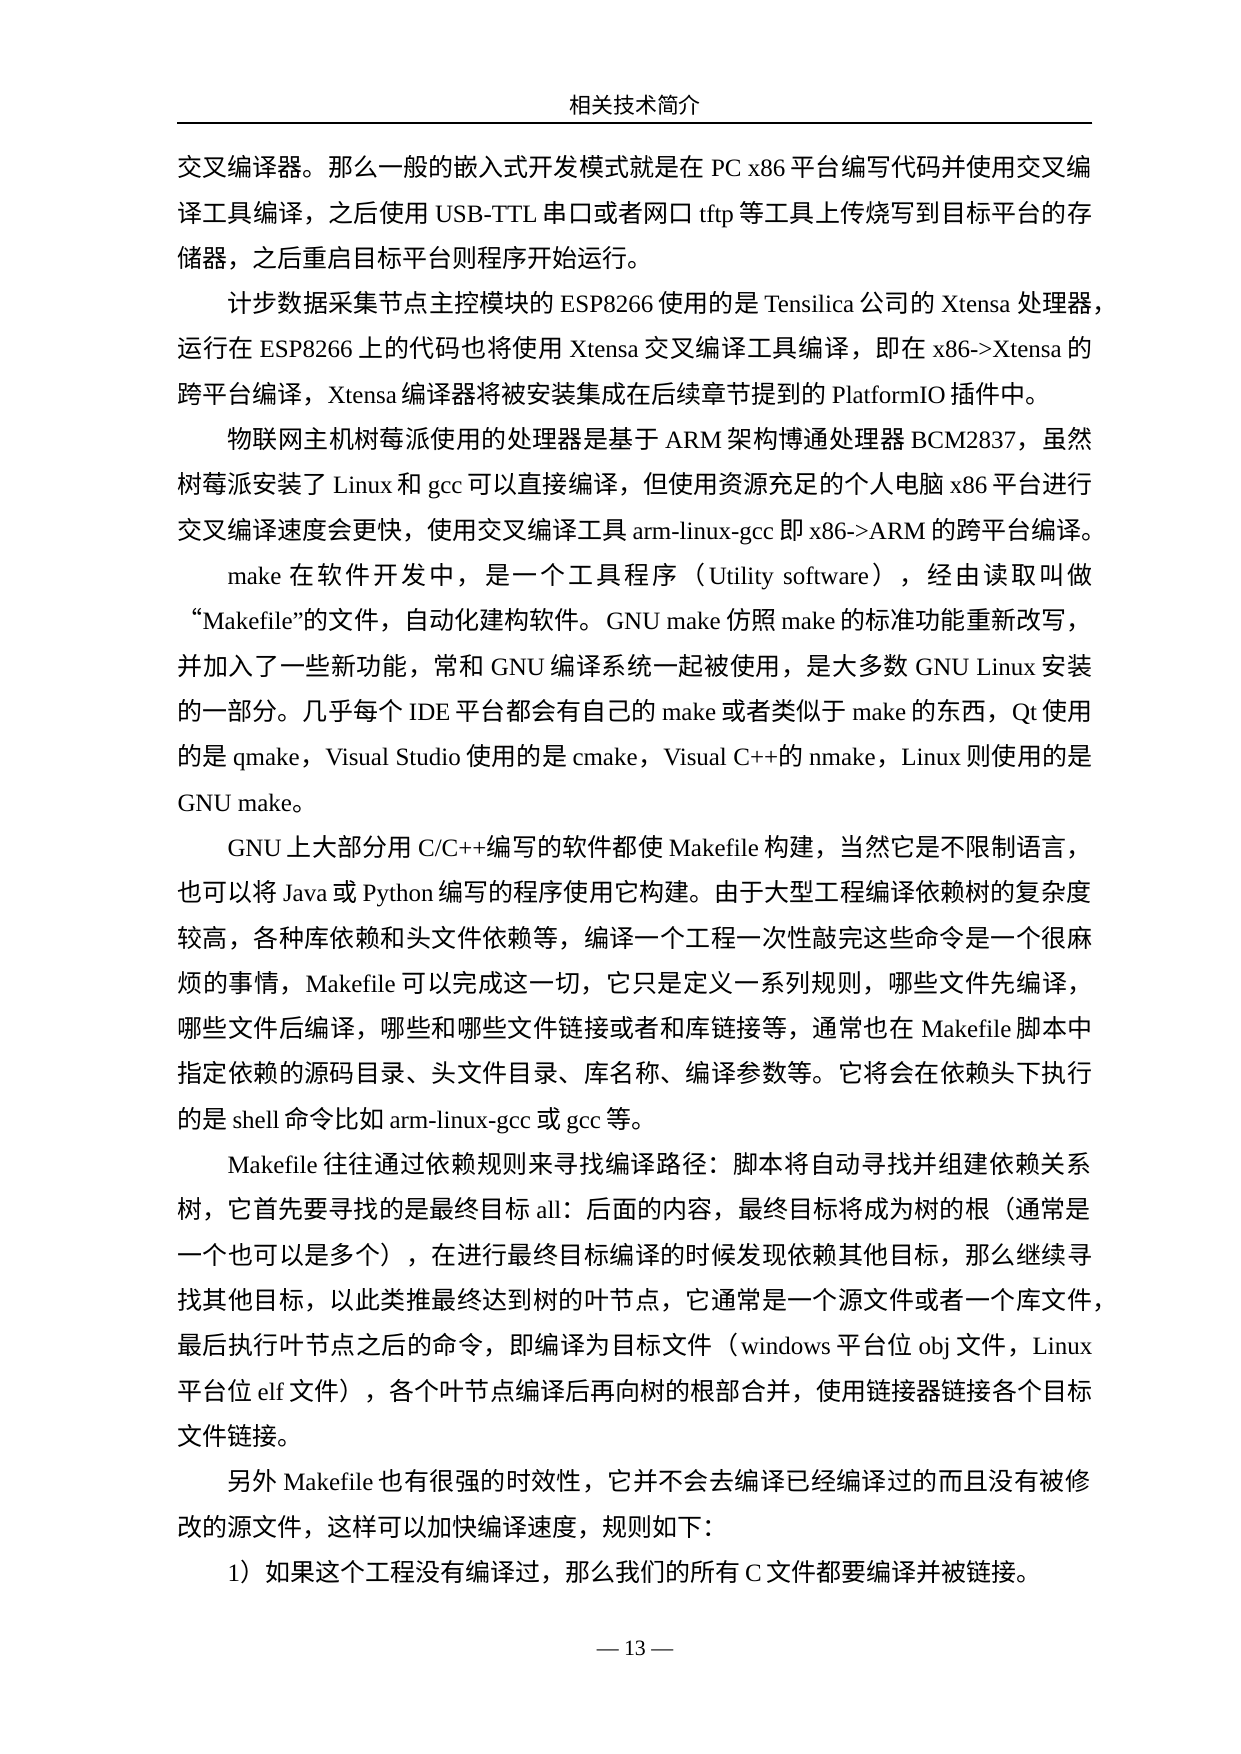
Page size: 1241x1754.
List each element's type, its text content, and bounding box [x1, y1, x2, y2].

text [177, 148, 1092, 274]
text Makefile往往通过依赖规则来寻找编译路径：脚本将自动寻找并组建依赖关系树，它首先要寻找的是最终目标all：后面的内容，最终目标将成为树的根（通常是一个也可以是多个），在进行最终目标编译的时候发现依赖其他目标，那么继续寻找其他目标，以此类推最终达到树的叶节点，它通常是一个源文件或者一个库文件，最后执行叶节点之后的命令，即编译为目标文件（windows平台位obj文件，Linux平台位elf文件），各个叶节点编译后再向树的根部合并，使用链接器链接各个目标文件链接。 [177, 1144, 1092, 1453]
text 计步数据采集节点主控模块的ESP8266使用的是Tensilica公司的 Xtensa 处理器，运行在ESP8266上的代码也将使用Xtensa交叉编译工具编译，即在x86->Xtensa的跨平台编译，Xtensa编译器将被安装集成在后续章节提到的PlatformIO插件中。 [177, 284, 1092, 411]
text make在软件开发中，是一个工具程序（Utility software），经由读取叫做“Makefile”的文件，自动化建构软件。GNU make仿照make的标准功能重新改写，并加入了一些新功能，常和GNU编译系统一起被使用，是大多数GNU Linux安装的一部分。几乎每个IDE平台都会有自己的make或者类似于make的东西，Qt使用的是qmake，Visual Studio使用的是cmake，Visual C++的nmake，Linux则使用的是GNU make。 [177, 556, 1092, 818]
text 另外Makefile也有很强的时效性，它并不会去编译已经编译过的而且没有被修改的源文件，这样可以加快编译速度，规则如下： [177, 1462, 1092, 1543]
text GNU上大部分用C/C++编写的软件都使Makefile构建，当然它是不限制语言，也可以将Java或Python编写的程序使用它构建。由于大型工程编译依赖树的复杂度较高，各种库依赖和头文件依赖等，编译一个工程一次性敲完这些命令是一个很麻烦的事情，Makefile可以完成这一切，它只是定义一系列规则，哪些文件先编译，哪些文件后编译，哪些和哪些文件链接或者和库链接等，通常也在Makefile脚本中指定依赖的源码目录、头文件目录、库名称、编译参数等。它将会在依赖头下执行的是shell命令比如arm-linux-gcc或gcc等。 [177, 827, 1092, 1136]
text 物联网主机树莓派使用的处理器是基于ARM架构博通处理器BCM2837，虽然树莓派安装了Linux和gcc可以直接编译，但使用资源充足的个人电脑x86平台进行交叉编译速度会更快，使用交叉编译工具arm-linux-gcc即x86->ARM的跨平台编译。 [177, 419, 1092, 546]
text 1）如果这个工程没有编译过，那么我们的所有C文件都要编译并被链接。 [177, 1552, 1092, 1589]
